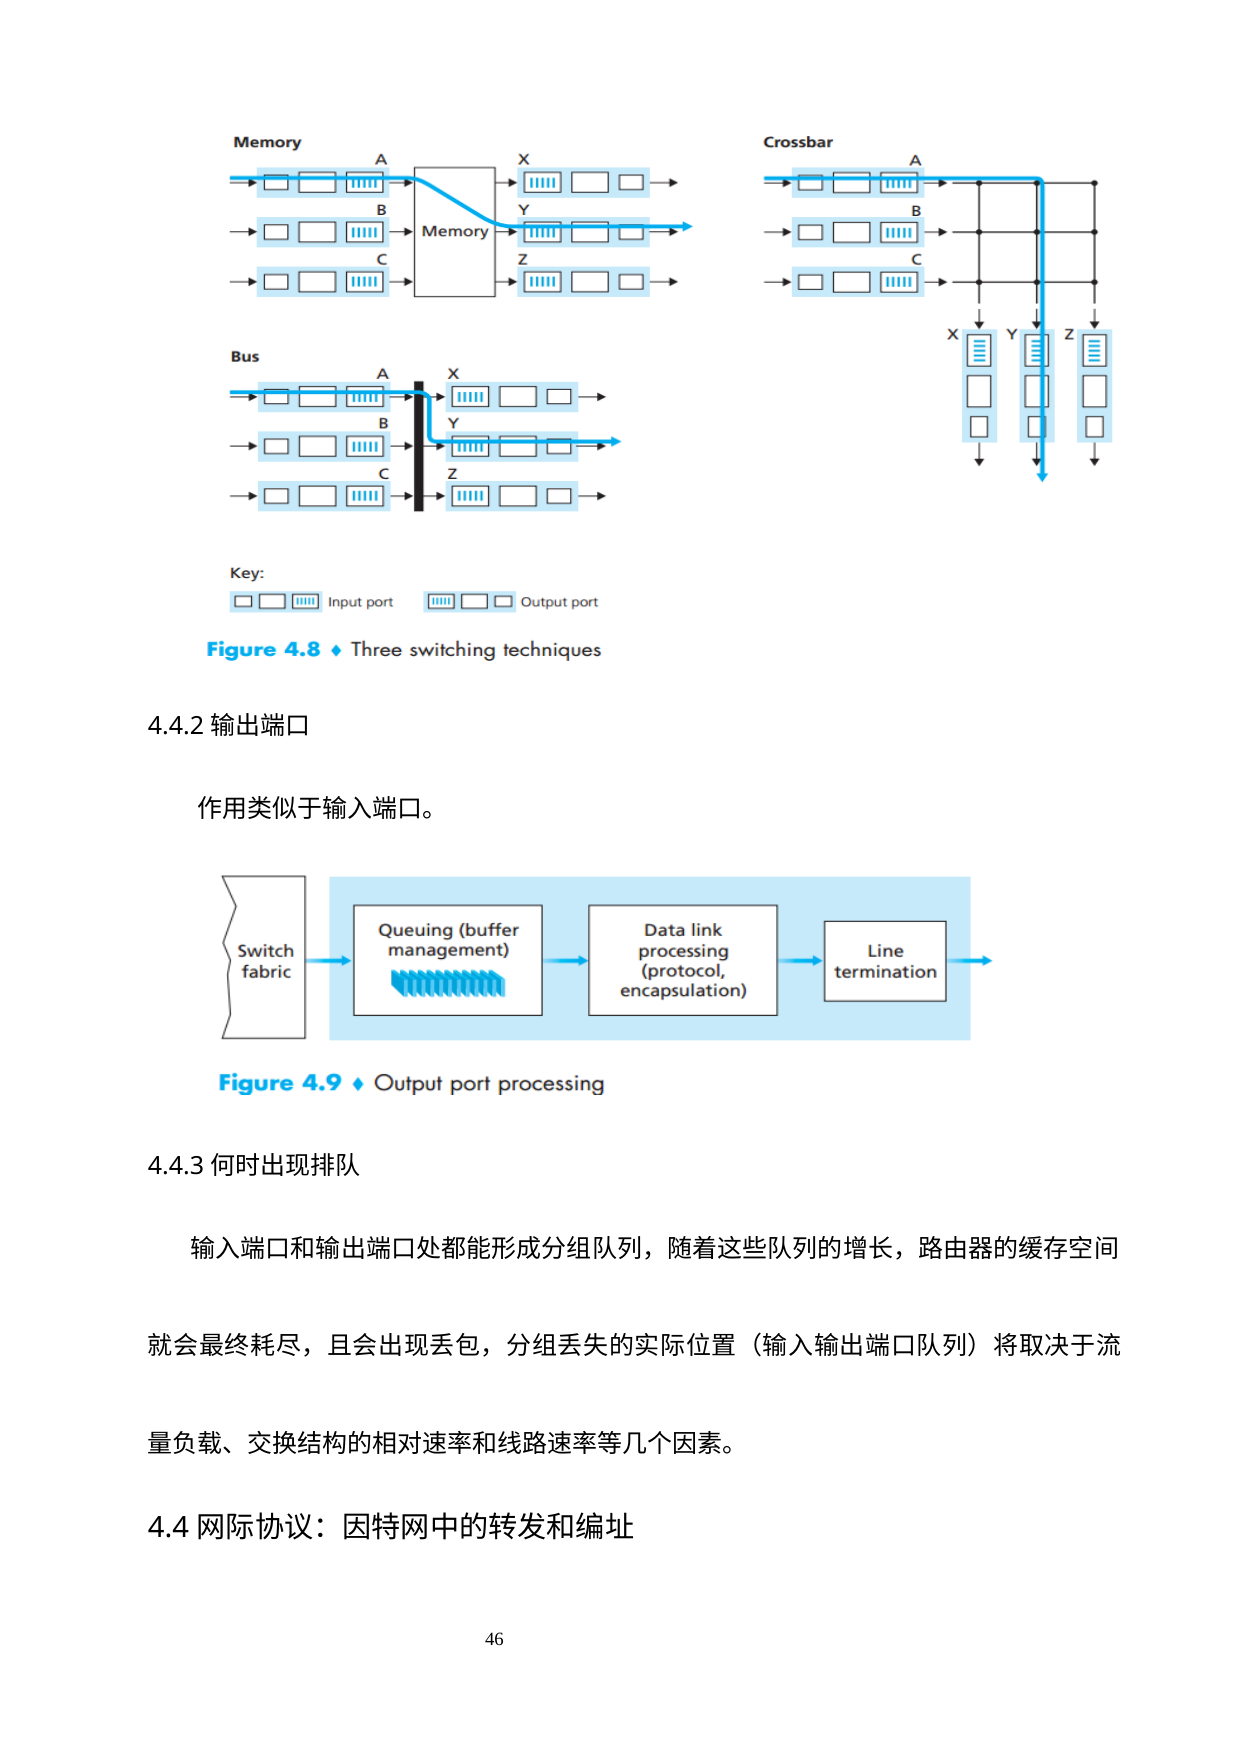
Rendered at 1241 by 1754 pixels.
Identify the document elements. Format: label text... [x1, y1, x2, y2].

list 作用类似于输入端口。 [148, 774, 1122, 839]
list 4.4 网际协议：因特网中的转发和编址 [148, 1492, 1122, 1557]
list 4.4.3 何时出现排队 [148, 1131, 1122, 1196]
picture [197, 125, 1117, 661]
list 4.4.2 输出端口 [148, 691, 1122, 756]
list 输入端口和输出端口处都能形成分组队列，随着这些队列的增长，路由器的缓存空间就会最终耗尽，且会出现丢包，分组丢失的实际位置（输入输出端口队列）将取决于流量负载、交换结构的相对速率和线路速率等几个因素。 [148, 1214, 1122, 1474]
picture [197, 857, 996, 1095]
